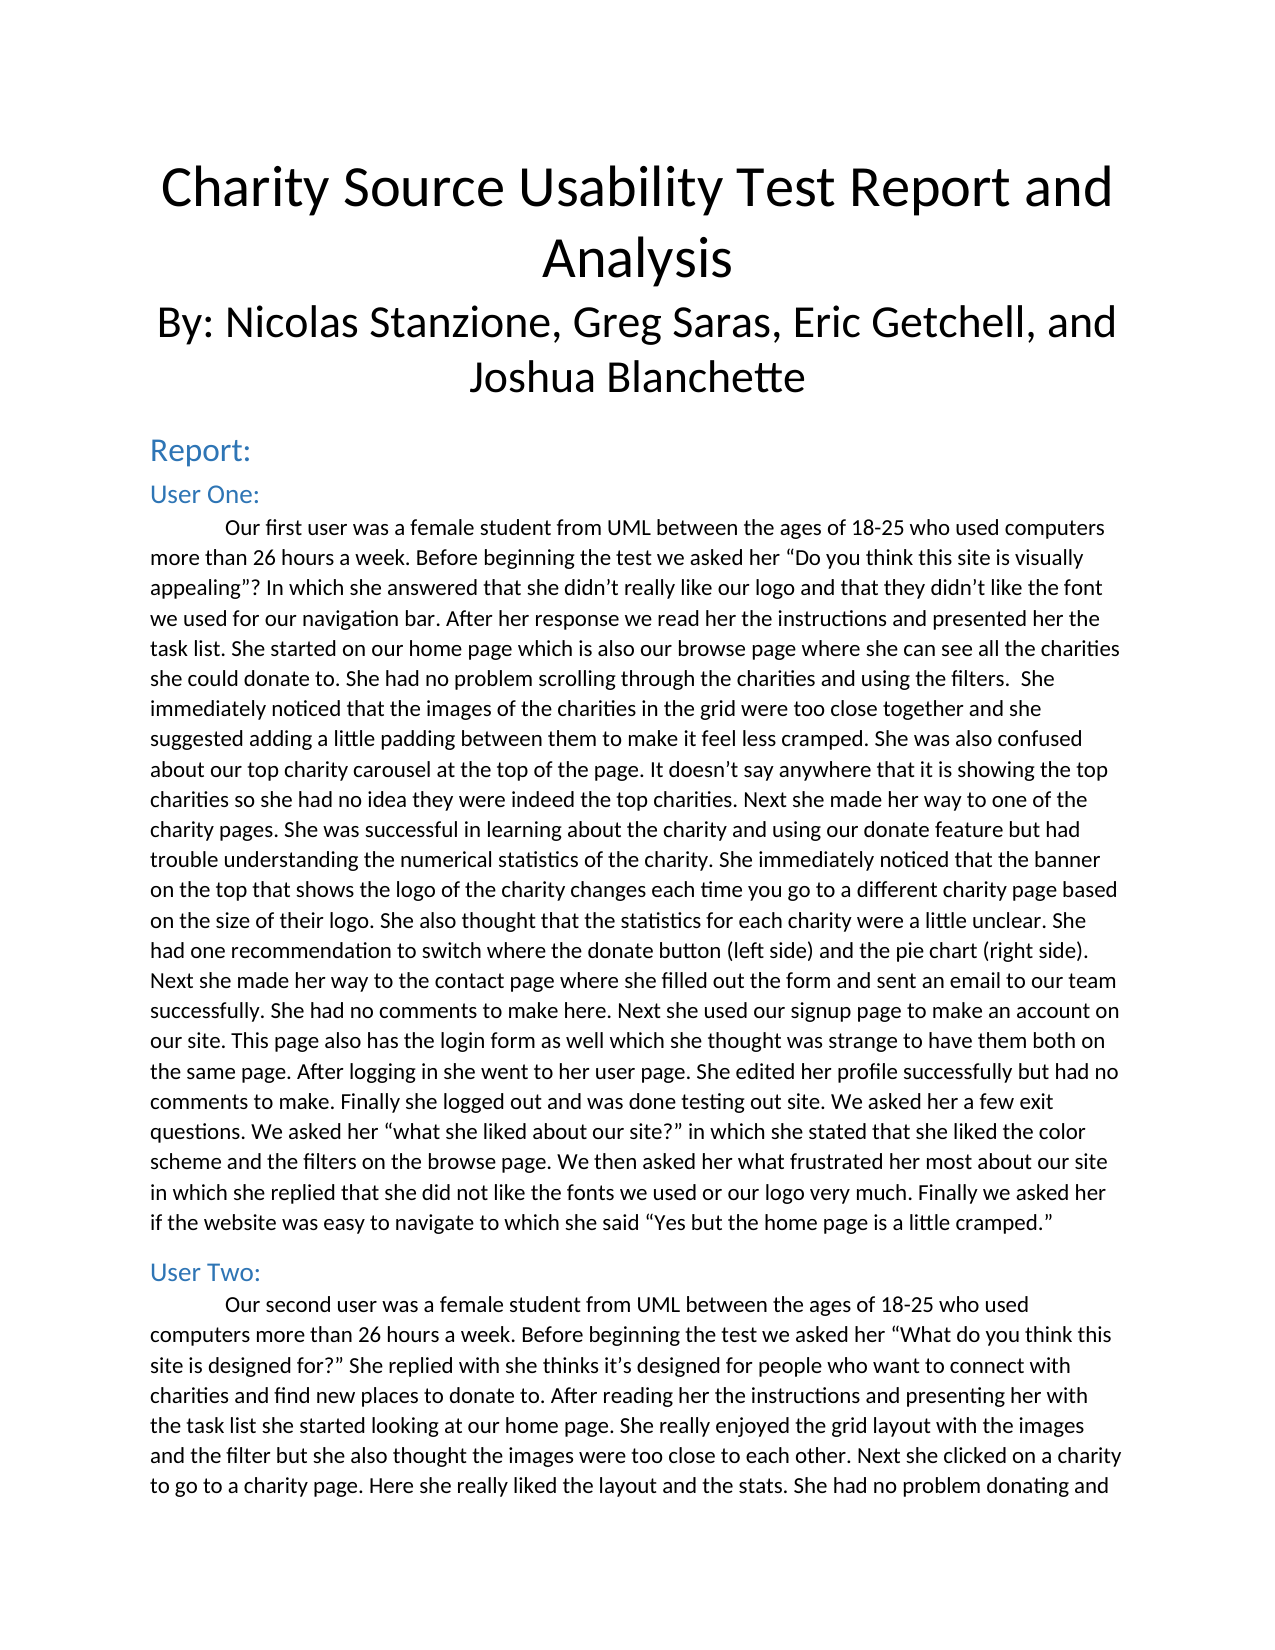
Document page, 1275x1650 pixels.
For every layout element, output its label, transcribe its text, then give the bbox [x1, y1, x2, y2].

title Charity Source Usability Test Report and Analysis [150, 150, 1125, 292]
subtitle User Two: [150, 1255, 1125, 1288]
text Our first user was a female student from UML between the ages of 18-25 who used computers more than 26 hours a week. Before beginning the test we asked her “Do you think this site is visually appealing”? In which she answered that she didn’t really like our logo and that they didn’t like the font we used for our navigation bar. After her response we read her the instructions and presented her the task list. She started on our home page which is also our browse page where she can see all the charities she could donate to. She had no problem scrolling through the charities and using the filters. She immediately noticed that the images of the charities in the grid were too close together and she suggested adding a little padding between them to make it feel less cramped. She was also confused about our top charity carousel at the top of the page. It doesn’t say anywhere that it is showing the top charities so she had no idea they were indeed the top charities. Next she made her way to one of the charity pages. She was successful in learning about the charity and using our donate feature but had trouble understanding the numerical statistics of the charity. She immediately noticed that the banner on the top that shows the logo of the charity changes each time you go to a different charity page based on the size of their logo. She also thought that the statistics for each charity were a little unclear. She had one recommendation to switch where the donate button (left side) and the pie chart (right side). Next she made her way to the contact page where she filled out the form and sent an email to our team successfully. She had no comments to make here. Next she used our signup page to make an account on our site. This page also has the login form as well which she thought was strange to have them both on the same page. After logging in she went to her user page. She edited her profile successfully but had no comments to make. Finally she logged out and was done testing out site. We asked her a few exit questions. We asked her “what she liked about our site?” in which she stated that she liked the color scheme and the filters on the browse page. We then asked her what frustrated her most about our site in which she replied that she did not like the fonts we used or our logo very much. Finally we asked her if the website was easy to navigate to which she said “Yes but the home page is a little cramped.” [150, 513, 1125, 1236]
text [150, 1290, 1125, 1500]
title By: Nicolas Stanzione, Greg Saras, Eric Getchell, and Joshua Blanchette [150, 292, 1125, 404]
subtitle User One: [150, 477, 1125, 511]
subtitle Report: [150, 429, 1125, 470]
